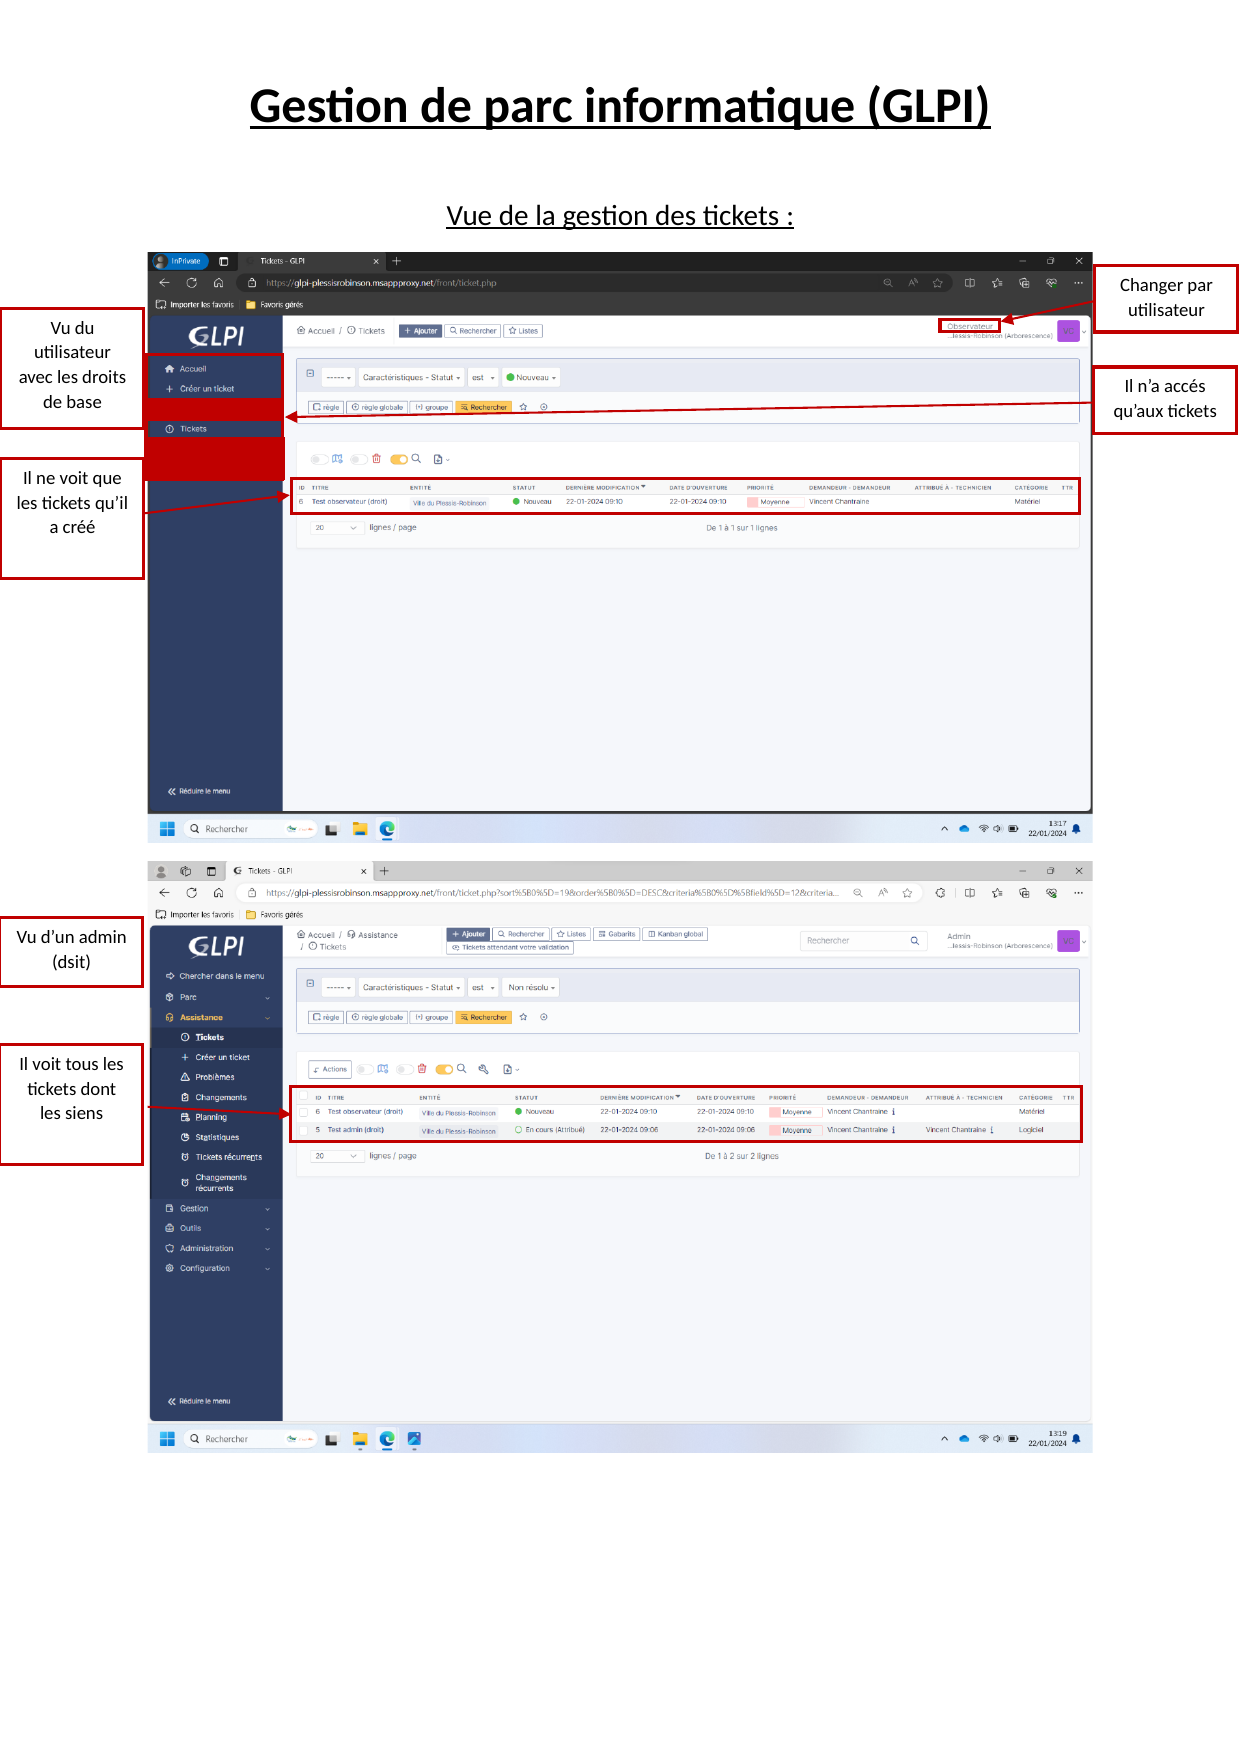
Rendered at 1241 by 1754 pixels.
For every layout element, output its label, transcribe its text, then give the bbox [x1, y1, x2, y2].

picture [292, 1088, 1080, 1140]
picture [293, 480, 1078, 512]
text Vue de la gestion des tickets : [148, 197, 1093, 233]
picture [147, 861, 1093, 1453]
picture [148, 421, 281, 437]
picture [147, 404, 1093, 843]
picture [147, 252, 1093, 417]
picture [942, 321, 998, 330]
picture [148, 356, 281, 398]
